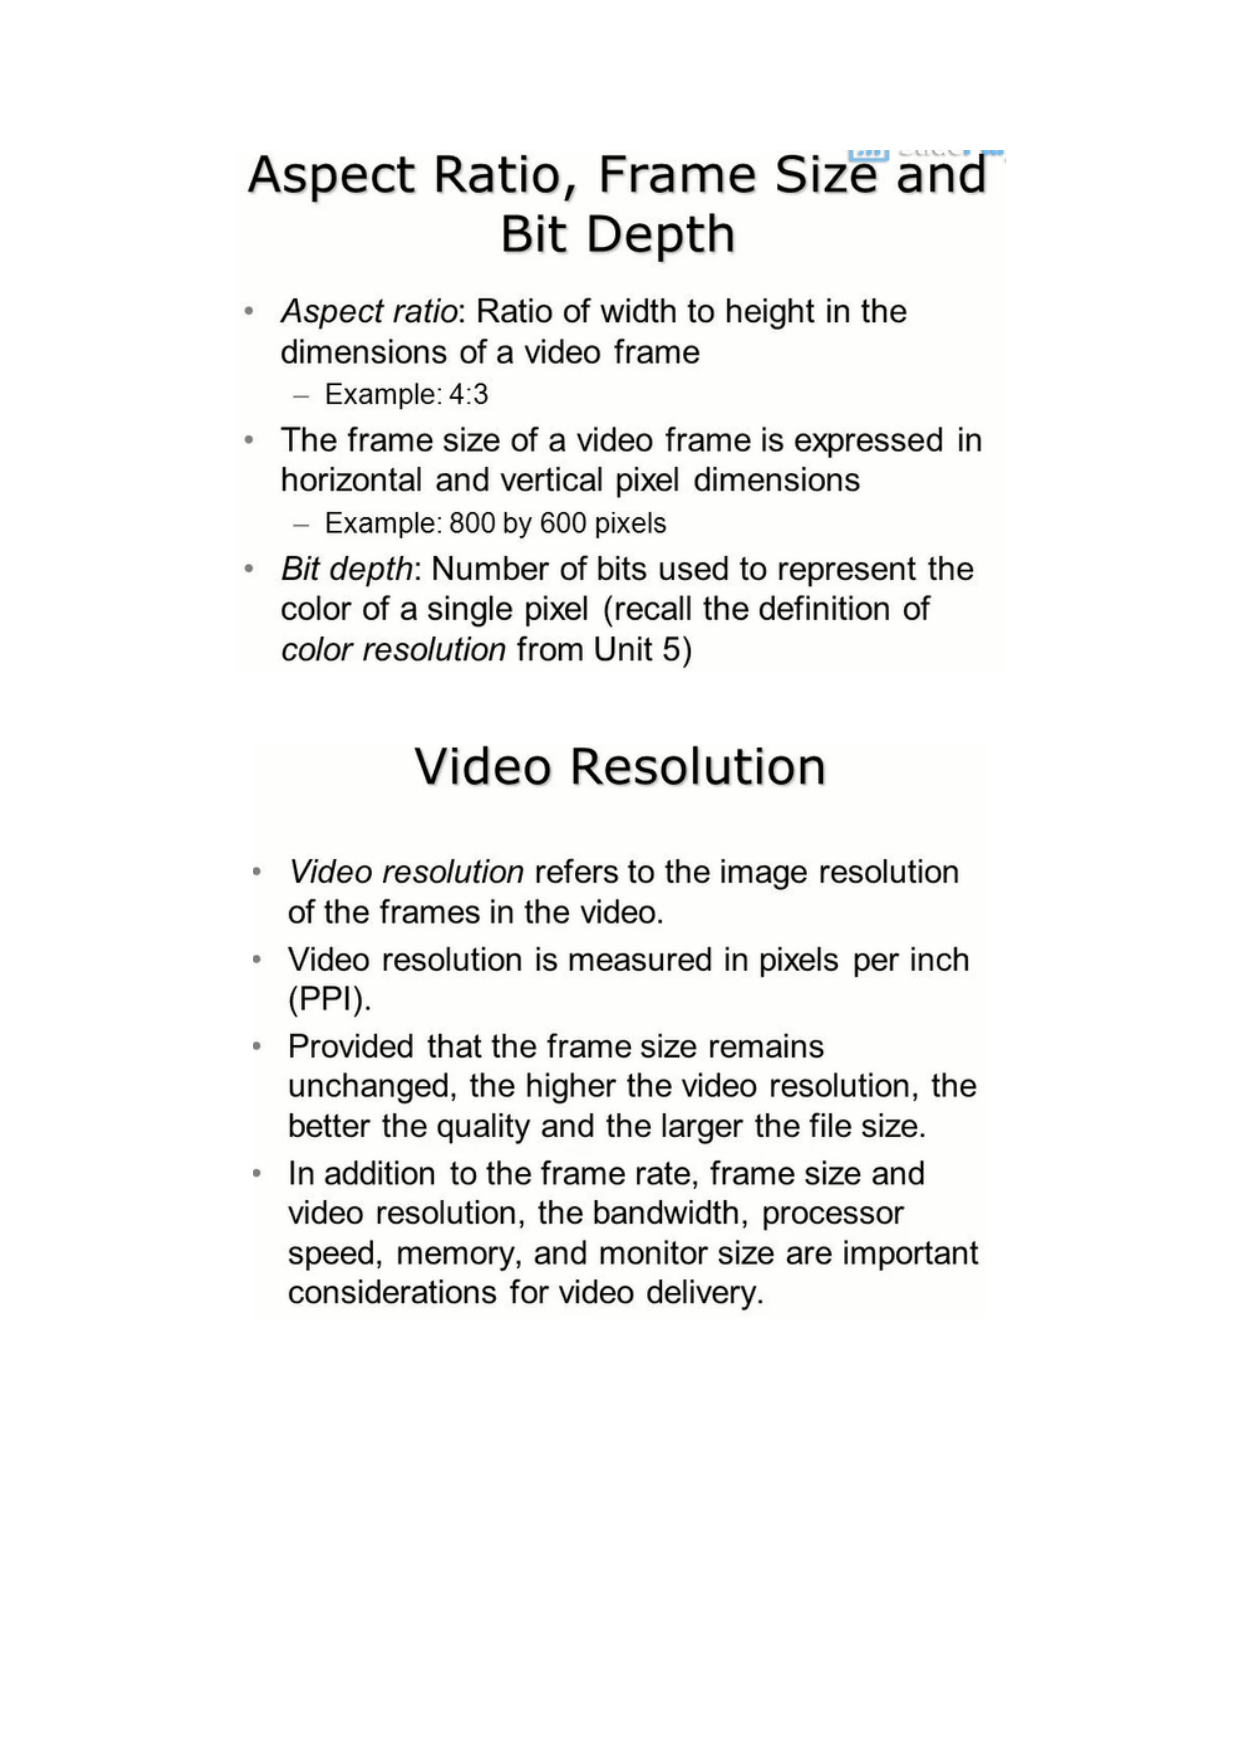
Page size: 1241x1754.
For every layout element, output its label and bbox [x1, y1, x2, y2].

picture [253, 744, 988, 1318]
picture [234, 150, 1007, 673]
